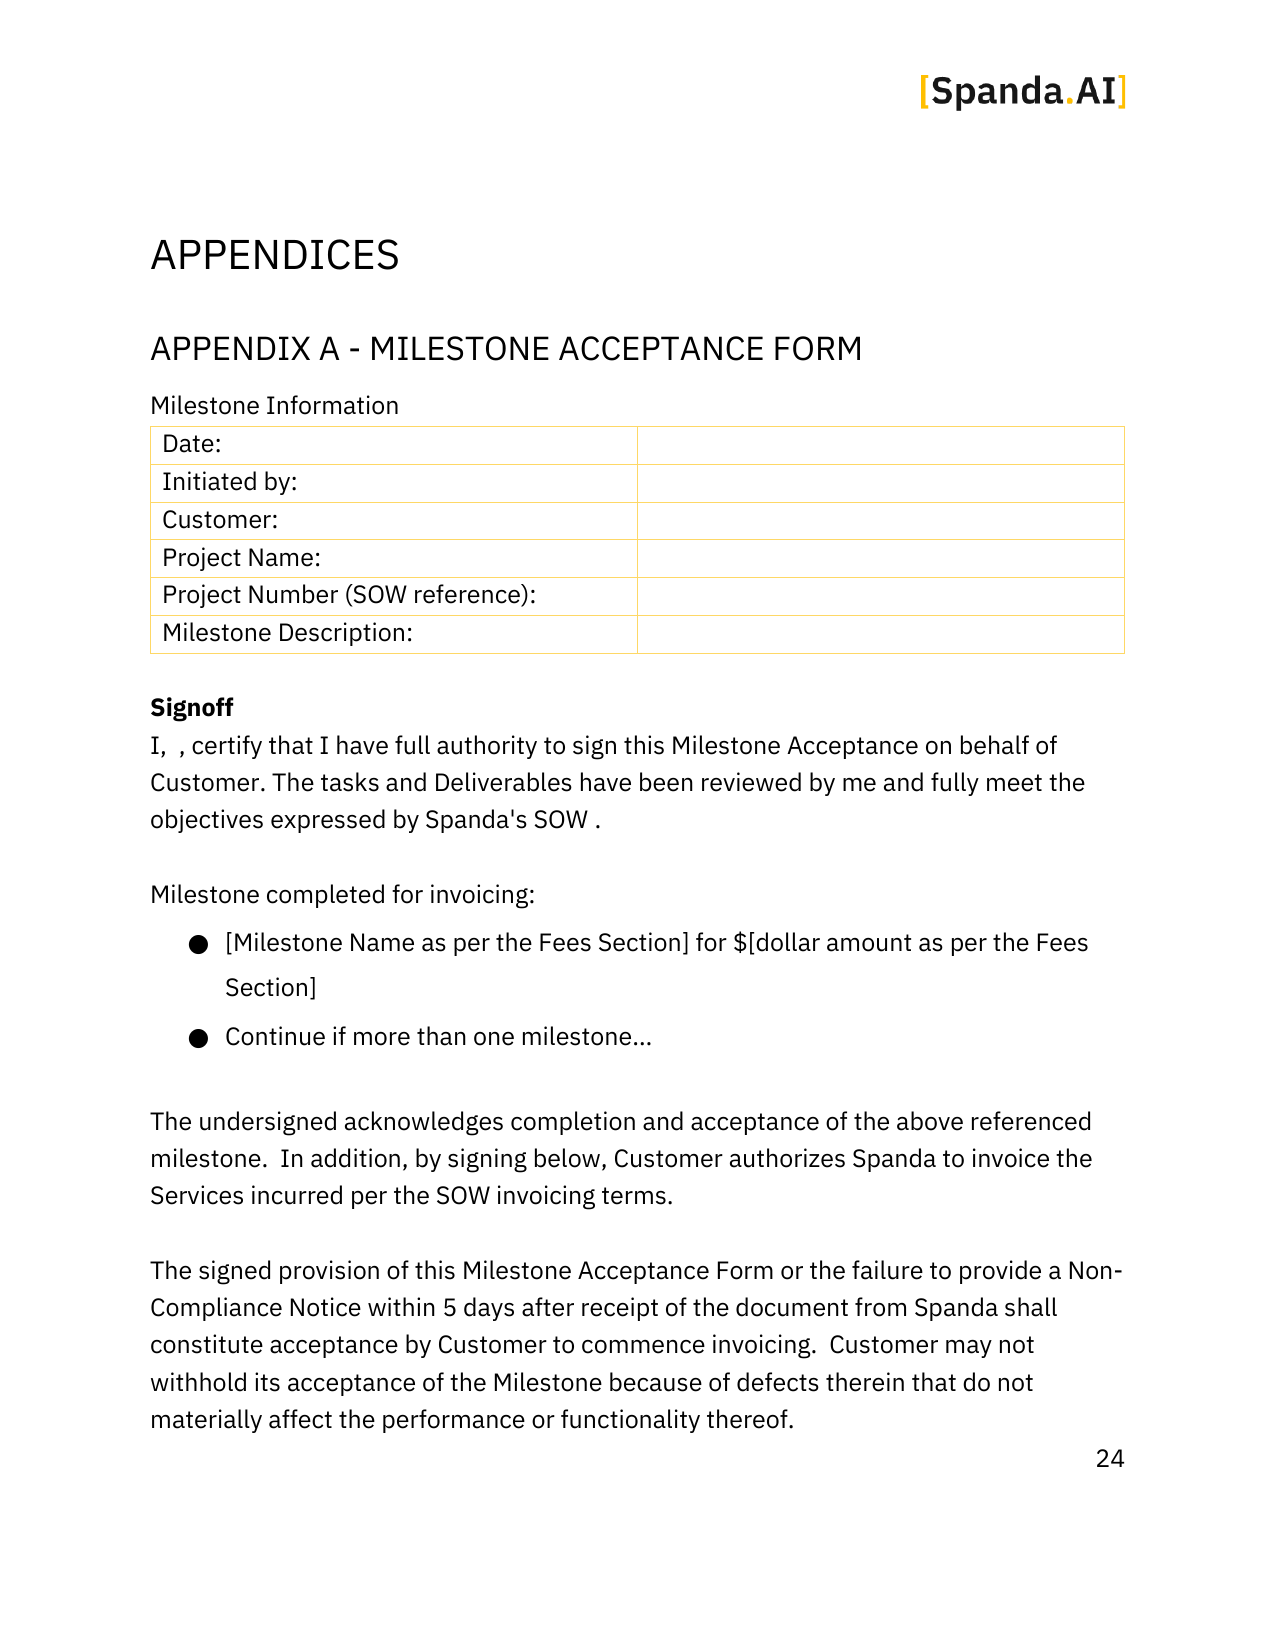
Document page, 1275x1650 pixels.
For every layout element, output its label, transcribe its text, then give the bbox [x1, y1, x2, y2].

picture [921, 75, 1125, 111]
table_cell Initiated by: [151, 465, 637, 502]
table_cell Customer: [151, 503, 637, 539]
table_cell Project Number (SOW reference): [151, 578, 637, 615]
subtitle APPENDICES [150, 227, 1125, 281]
table_header Date: [151, 427, 637, 464]
list [Milestone Name as per the Fees Section] for $[dollar amount as per the Fees Section] [187, 915, 1125, 1003]
list Continue if more than one milestone… [187, 1008, 1125, 1059]
table_cell Project Name: [151, 540, 637, 577]
table_cell [638, 616, 1124, 653]
subtitle APPENDIX A - MILESTONE ACCEPTANCE FORM [150, 326, 1125, 370]
text Milestone completed for invoicing: [150, 878, 1125, 910]
text I, , certify that I have full authority to sign this Milestone Acceptance on behalf of Customer. The tasks and Deliverables have been reviewed by me and fully meet the objectives expressed by Spanda's SOW . [150, 728, 1125, 836]
table_cell [638, 465, 1124, 502]
table_cell Milestone Description: [151, 616, 637, 653]
text Signoff [150, 691, 1125, 724]
text The signed provision of this Milestone Acceptance Form or the failure to provide a Non-Compliance Notice within 5 days after receipt of the document from Spanda shall constitute acceptance by Customer to commence invoicing. Customer may not withhold its acceptance of the Milestone because of defects therein that do not materially affect the performance or functionality thereof. [150, 1253, 1125, 1435]
text The undersigned acknowledges completion and acceptance of the above referenced milestone. In addition, by signing below, Customer authorizes Spanda to invoice the Services incurred per the SOW invoicing terms. [150, 1104, 1125, 1211]
table_cell [638, 578, 1124, 615]
text Milestone Information [150, 389, 1125, 421]
table_cell [638, 540, 1124, 577]
table_cell [638, 503, 1124, 539]
table_header [638, 427, 1124, 464]
